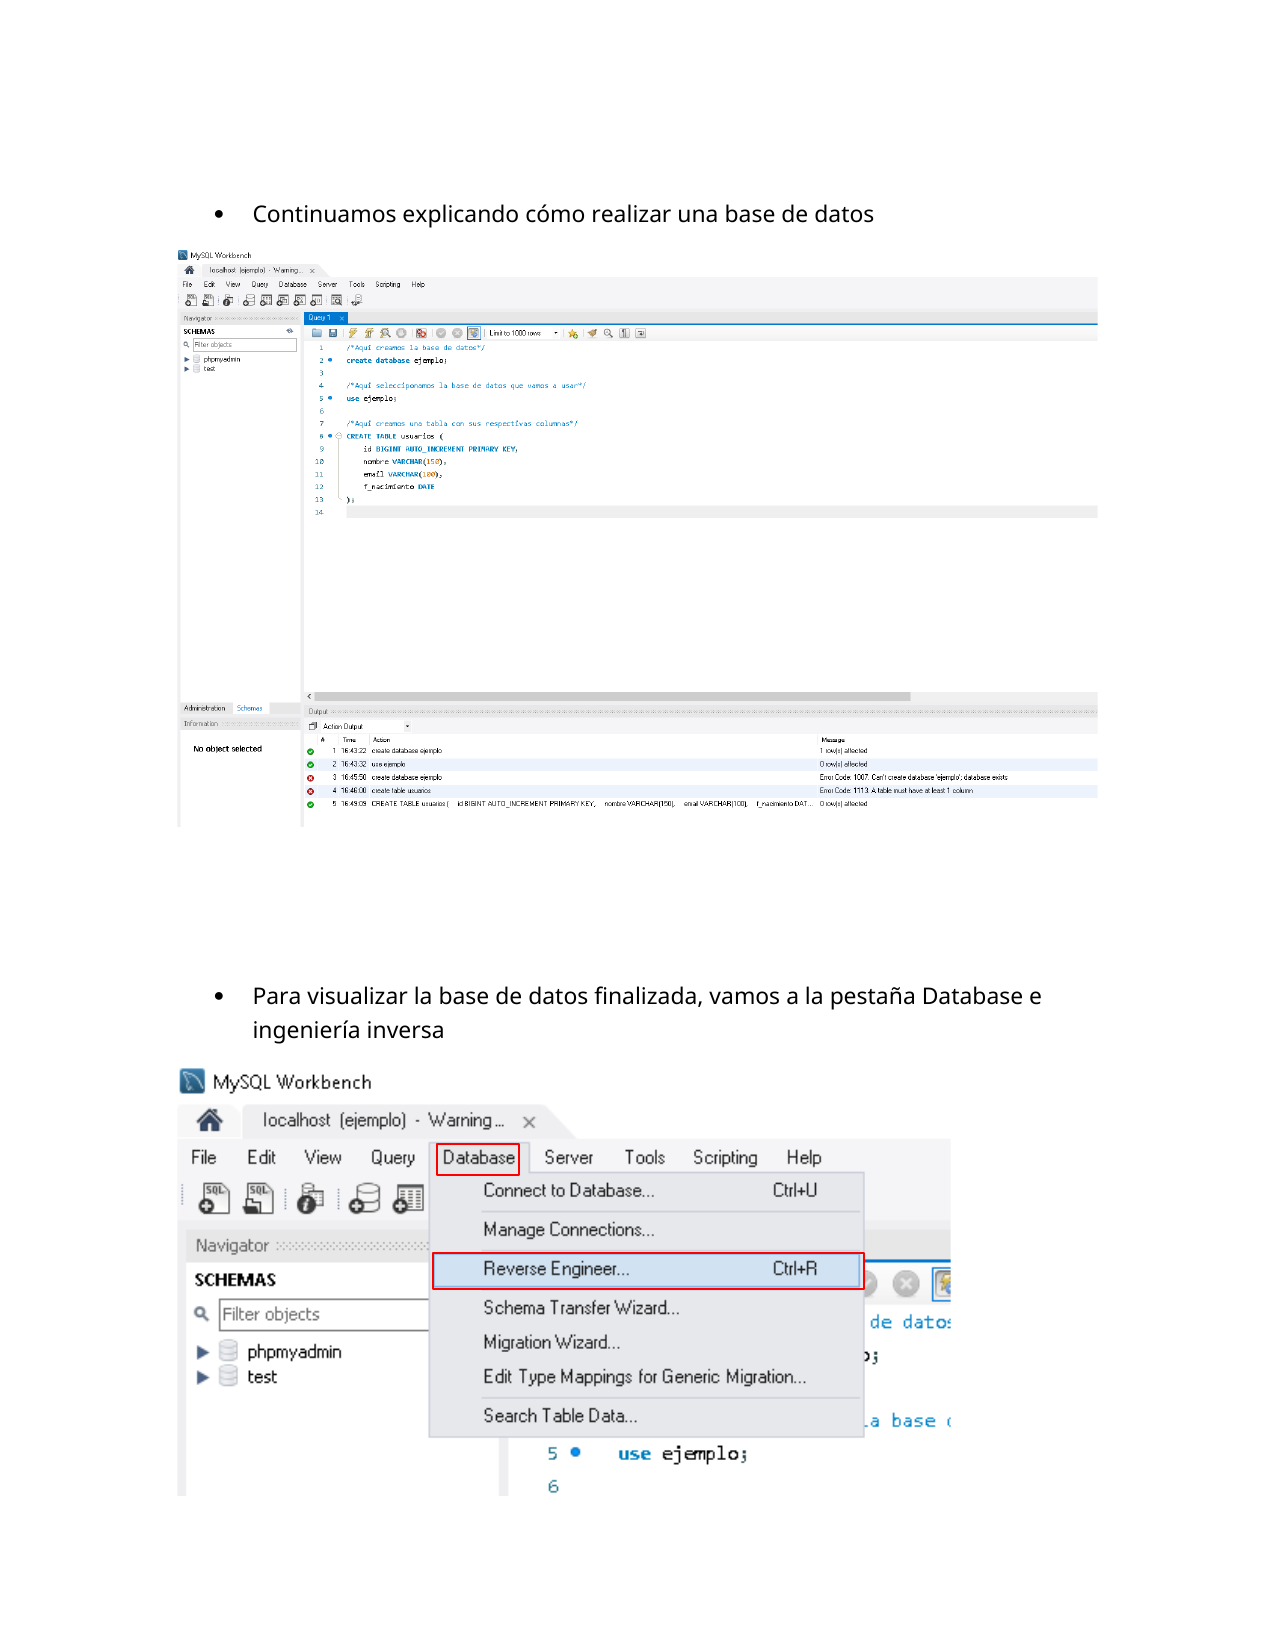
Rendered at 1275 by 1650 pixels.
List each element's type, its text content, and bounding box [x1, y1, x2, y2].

picture [177, 248, 1098, 827]
list Para visualizar la base de datos finalizada, vamos a la pestaña Database e ingeniería inversa [215, 980, 1098, 1045]
picture [177, 1064, 951, 1496]
list Continuamos explicando cómo realizar una base de datos [215, 198, 1098, 229]
